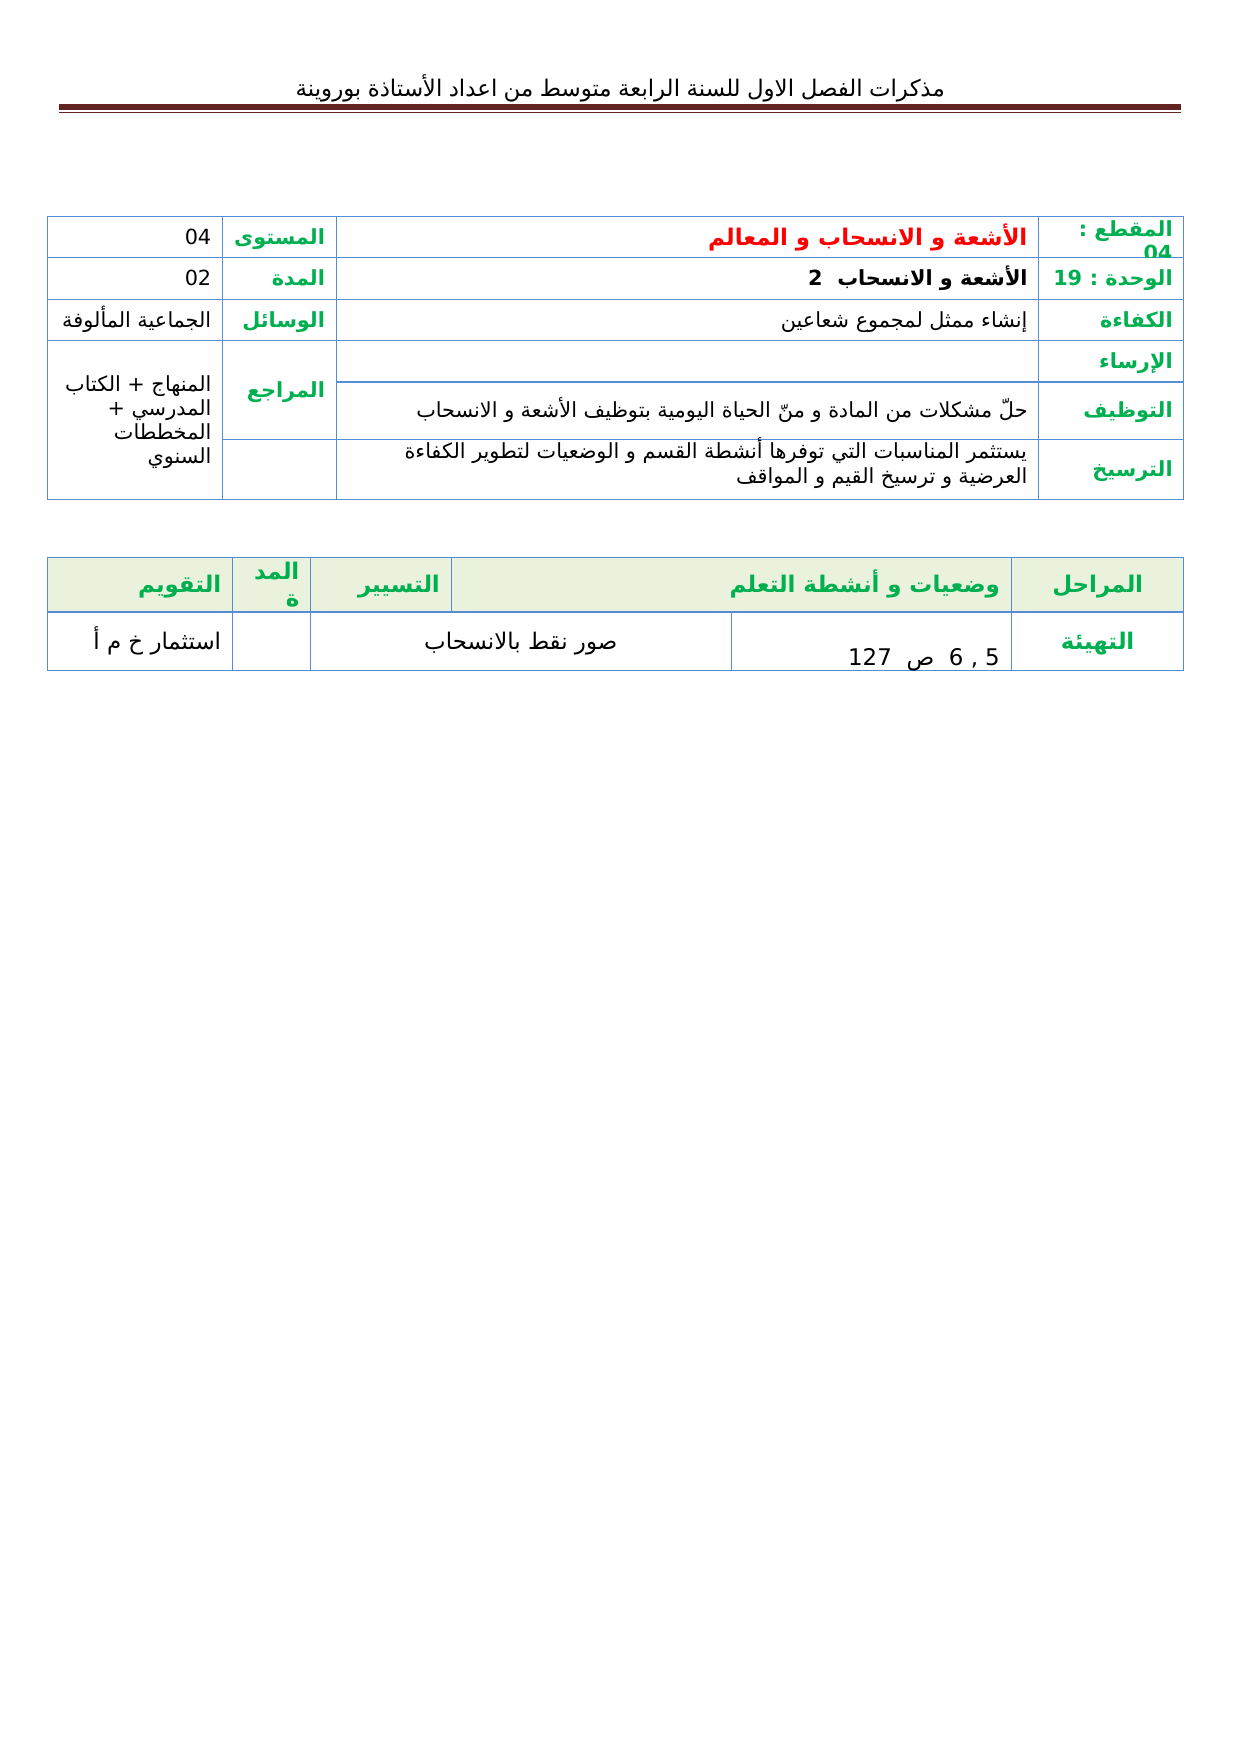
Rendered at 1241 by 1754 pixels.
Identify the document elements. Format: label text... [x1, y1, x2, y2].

table_cell المنهاج + الكتاب المدرسي + المخططات السنوي [48, 341, 222, 499]
table_cell الترسيخ [1039, 440, 1183, 499]
table_cell [233, 613, 310, 670]
table_cell المراجع [223, 341, 336, 438]
table_header التسيير [311, 558, 451, 611]
table_cell الإرساء [1039, 341, 1183, 381]
table_cell الأشعة و الانسحاب 2 [337, 258, 1038, 299]
table_cell 02 [48, 258, 222, 299]
table_cell الوسائل [223, 300, 336, 340]
table_cell 5 , 6 ص 127 [732, 613, 1011, 670]
table_header المدة [233, 558, 310, 611]
table_cell حلّ مشكلات من المادة و منّ الحياة اليومية بتوظيف الأشعة و الانسحاب [337, 383, 1038, 438]
table_cell [223, 440, 336, 499]
table_header المقطع : 04 [1039, 217, 1183, 257]
table_header 04 [48, 217, 222, 257]
table_header وضعيات و أنشطة التعلم [452, 558, 1011, 611]
table_header المستوى [223, 217, 336, 257]
table_header التقويم [48, 558, 232, 611]
table_cell المدة [223, 258, 336, 299]
table_cell يستثمر المناسبات التي توفرها أنشطة القسم و الوضعيات لتطوير الكفاءة العرضية و ترسيخ القيم و المواقف [337, 440, 1038, 499]
table_cell صور نقط بالانسحاب [311, 613, 731, 670]
table_header الأشعة و الانسحاب و المعالم [337, 217, 1038, 257]
table_cell الجماعية المألوفة [48, 300, 222, 340]
table_header المراحل [1012, 558, 1183, 611]
table_cell الوحدة : 19 [1039, 258, 1183, 299]
table_cell [337, 341, 1038, 381]
table_cell التوظيف [1039, 383, 1183, 438]
table_cell التهيئة [1012, 613, 1183, 670]
table_cell الكفاءة [1039, 300, 1183, 340]
table_cell استثمار خ م أ [48, 613, 232, 670]
table_cell إنشاء ممثل لمجموع شعاعين [337, 300, 1038, 340]
